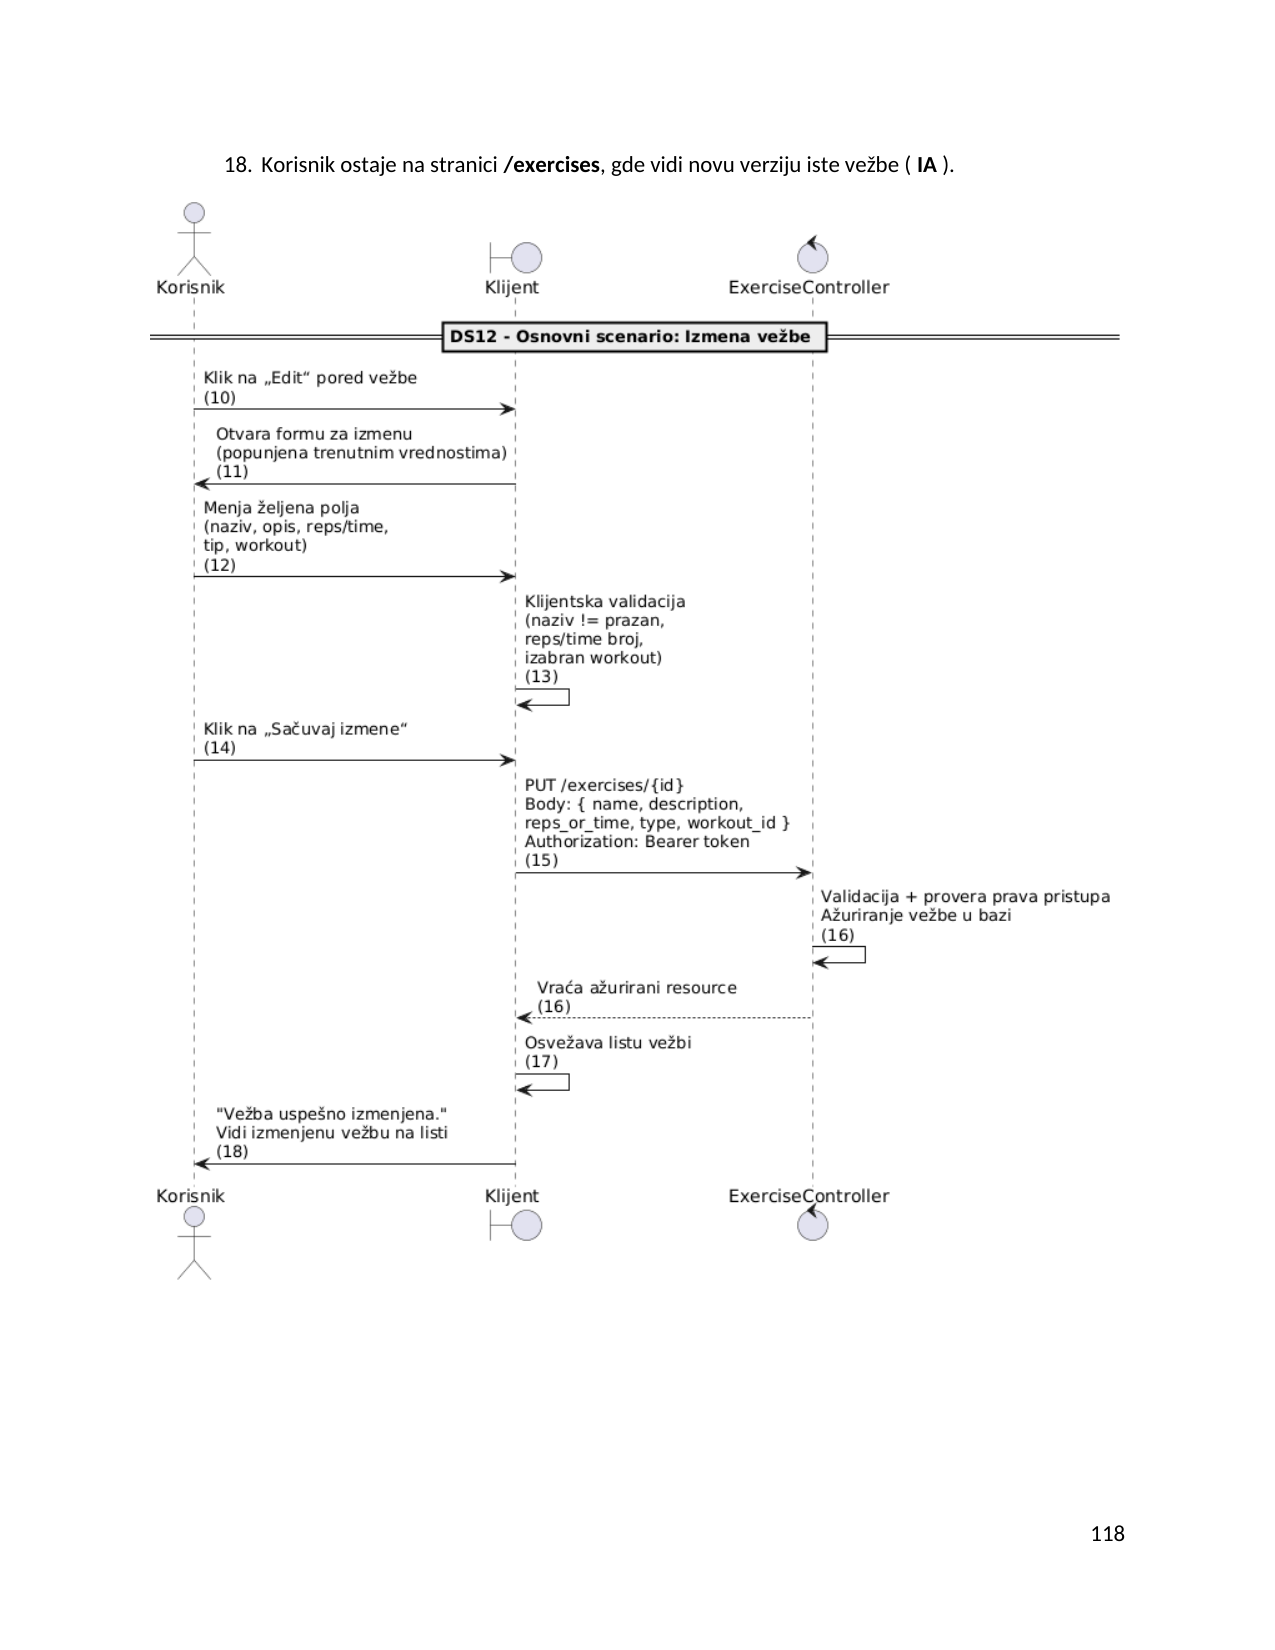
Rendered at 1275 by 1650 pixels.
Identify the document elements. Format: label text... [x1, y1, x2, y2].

picture [150, 196, 1125, 1286]
list Korisnik ostaje na stranici /exercises, gde vidi novu verziju iste vežbe ( IA ). [224, 150, 1125, 178]
